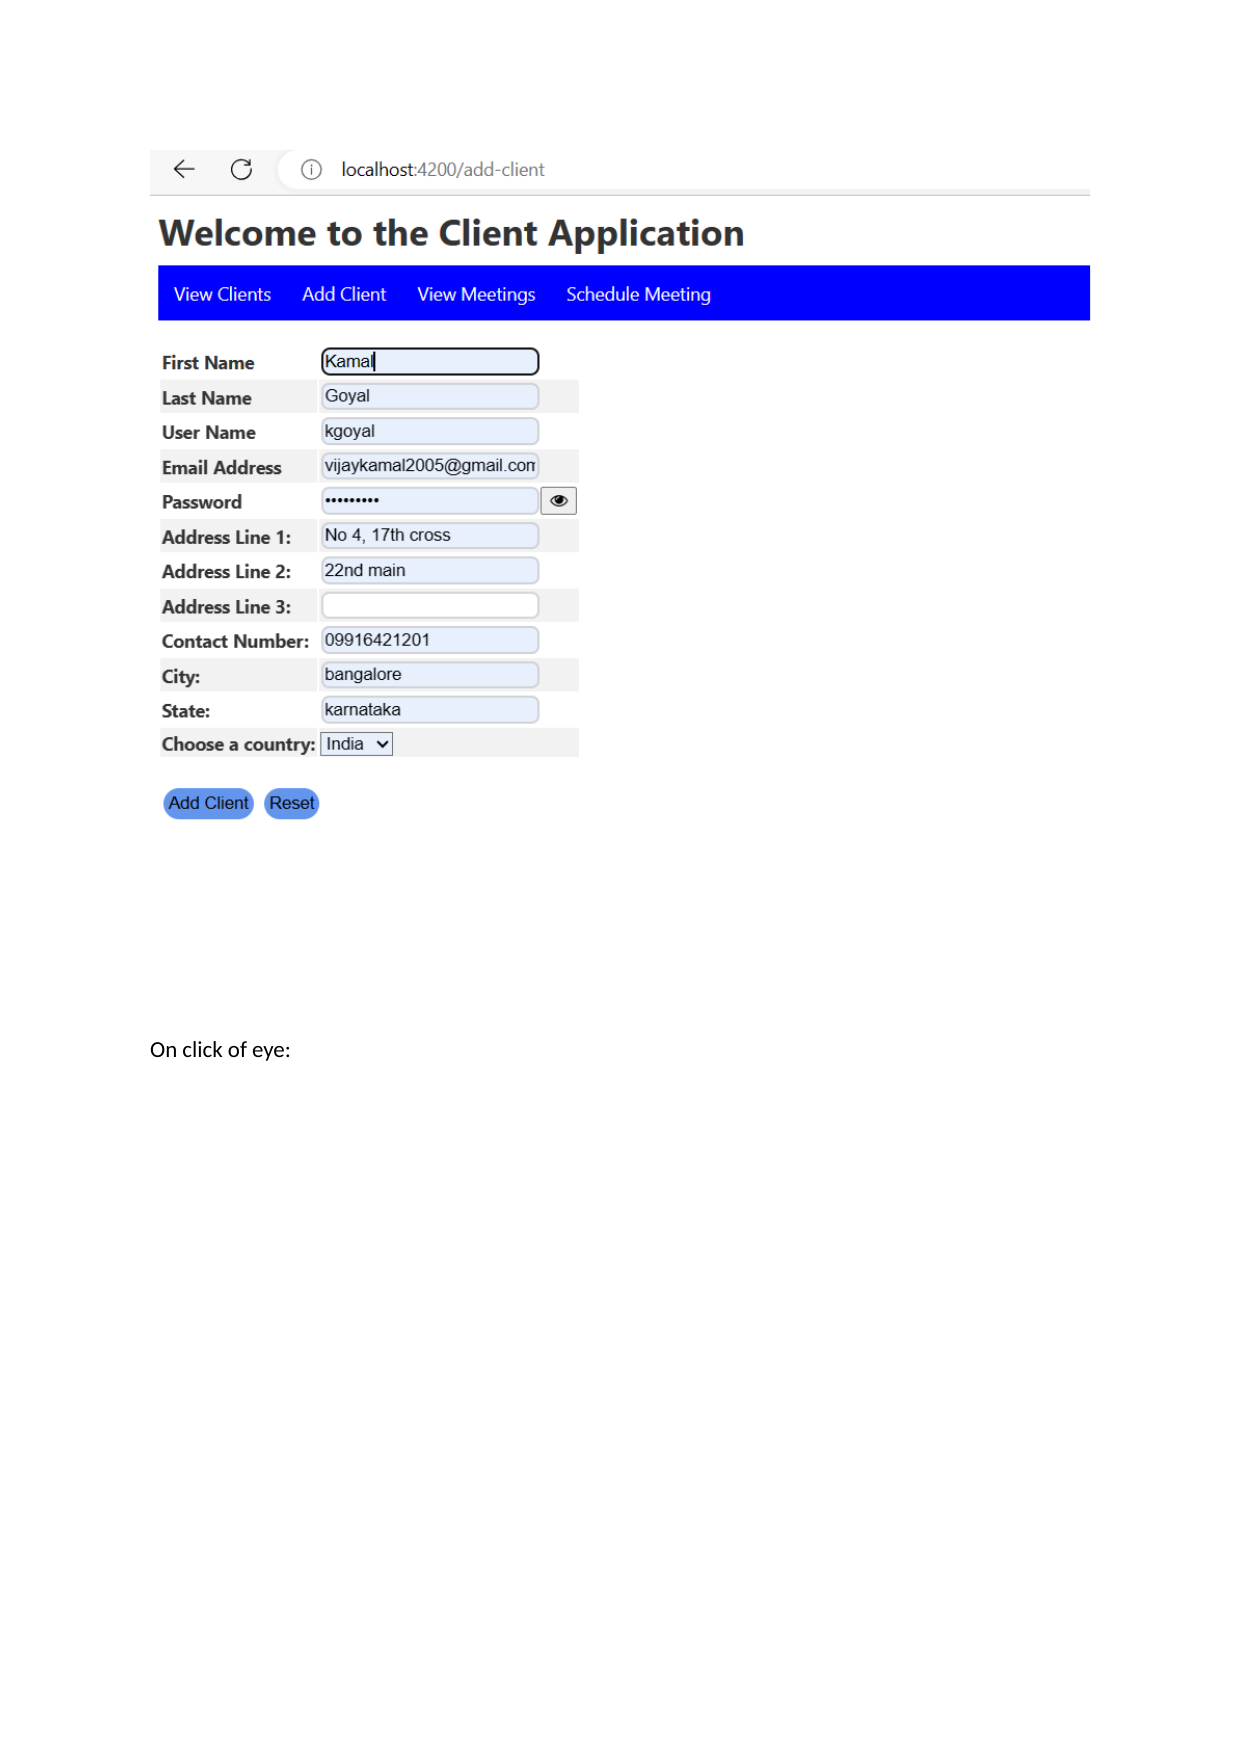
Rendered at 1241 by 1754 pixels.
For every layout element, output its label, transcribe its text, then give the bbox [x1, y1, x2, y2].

text On click of eye: [150, 1036, 1090, 1063]
picture [150, 150, 1091, 970]
